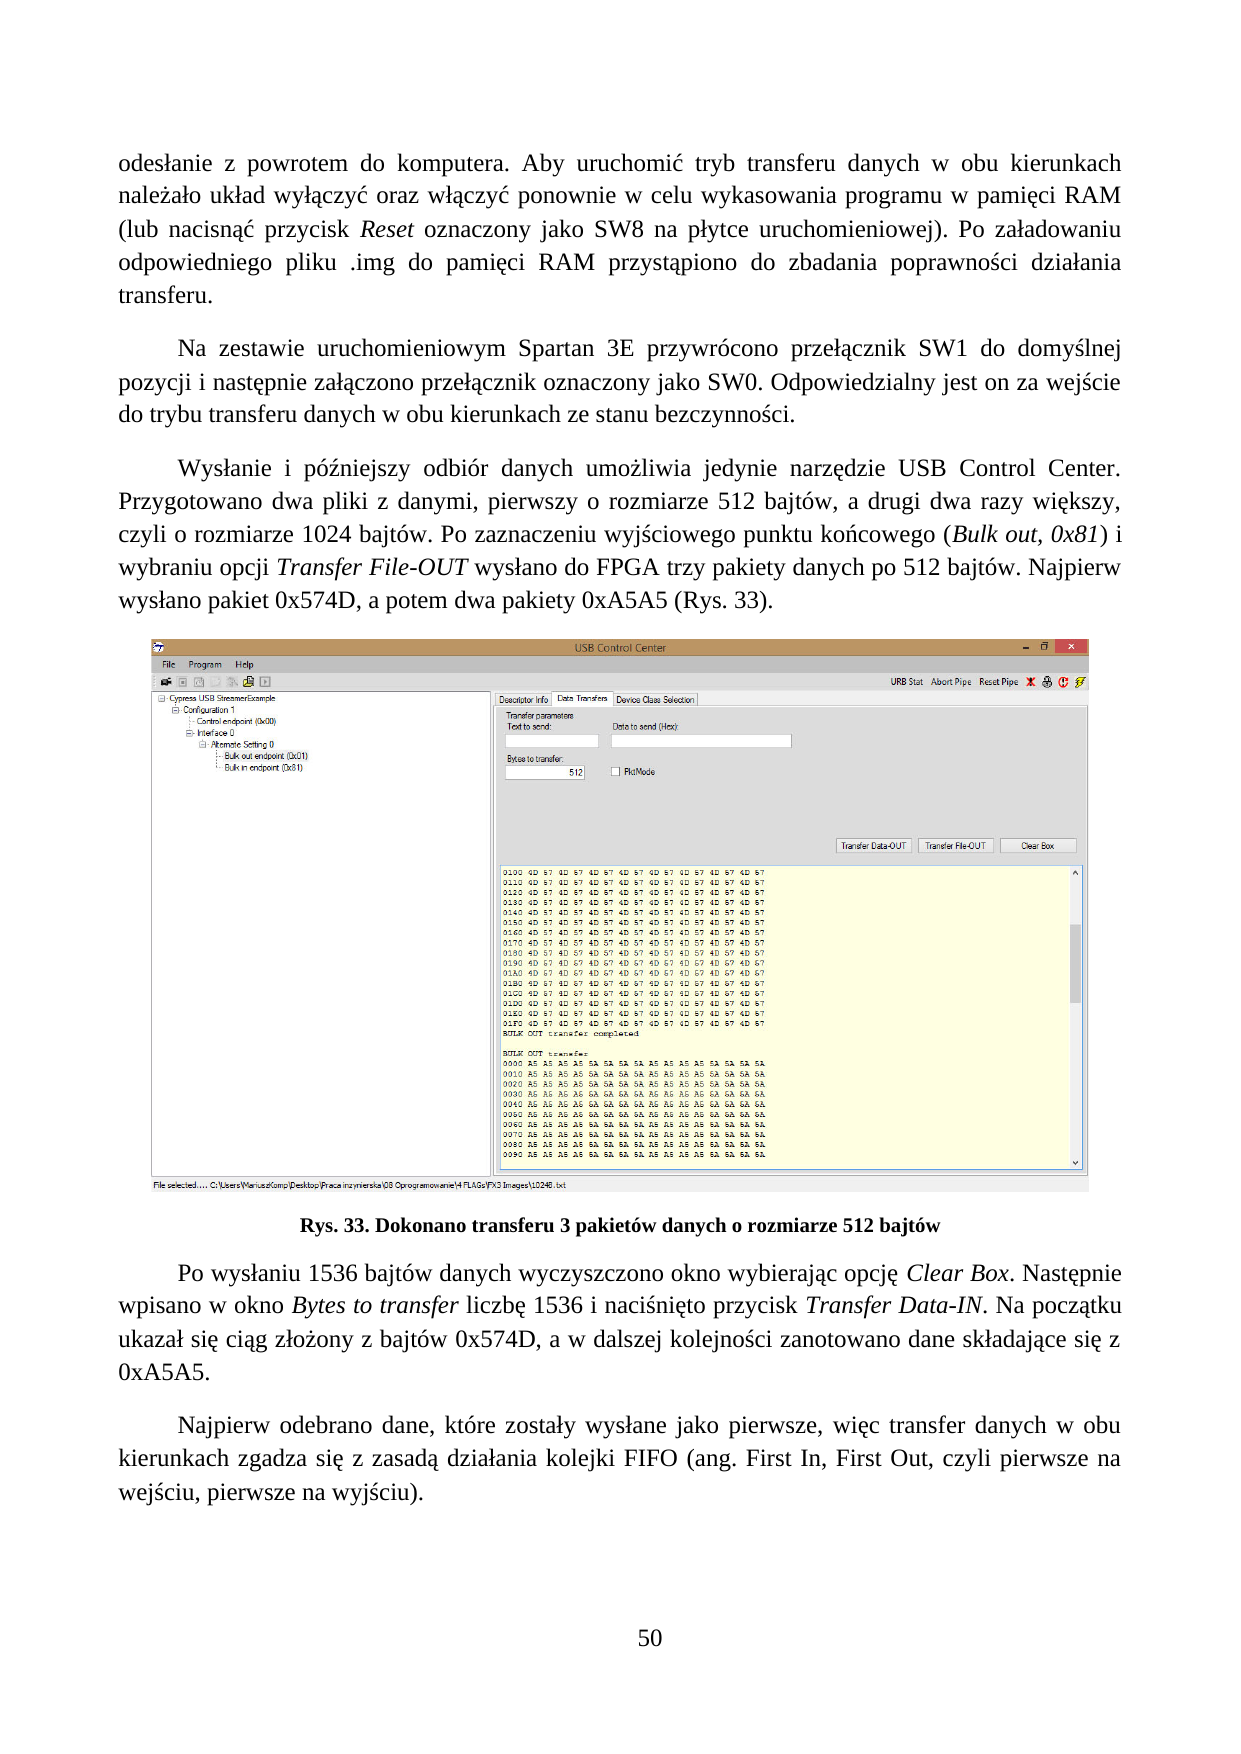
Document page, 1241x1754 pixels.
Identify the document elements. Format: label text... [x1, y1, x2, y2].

text Na zestawie uruchomieniowym Spartan 3E przywrócono przełącznik SW1 do domyślnej pozycji i następnie załączono przełącznik oznaczony jako SW0. Odpowiedzialny jest on za wejście do trybu transferu danych w obu kierunkach ze stanu bezczynności. [118, 333, 1122, 428]
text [118, 148, 1122, 308]
text Po wysłaniu 1536 bajtów danych wyczyszczono okno wybierając opcję Clear Box. Następnie wpisano w okno Bytes to transfer liczbę 1536 i naciśnięto przycisk Transfer Data-IN. Na początku ukazał się ciąg złożony z bajtów 0x574D, a w dalszej kolejności zanotowano dane składające się z 0xA5A5. [118, 1258, 1122, 1385]
text Najpierw odebrano dane, które zostały wysłane jako pierwsze, więc transfer danych w obu kierunkach zgadza się z zasadą działania kolejki FIFO (ang. First In, First Out, czyli pierwsze na wejściu, pierwsze na wyjściu). [118, 1411, 1122, 1505]
picture [151, 639, 1089, 1192]
text Wysłanie i późniejszy odbiór danych umożliwia jedynie narzędzie USB Control Center. Przygotowano dwa pliki z danymi, pierwszy o rozmiarze 512 bajtów, a drugi dwa razy większy, czyli o rozmiarze 1024 bajtów. Po zaznaczeniu wyjściowego punktu końcowego (Bulk out, 0x81) i wybraniu opcji Transfer File-OUT wysłano do FPGA trzy pakiety danych po 512 bajtów. Najpierw wysłano pakiet 0x574D, a potem dwa pakiety 0xA5A5 (Rys. 33). [118, 453, 1122, 614]
